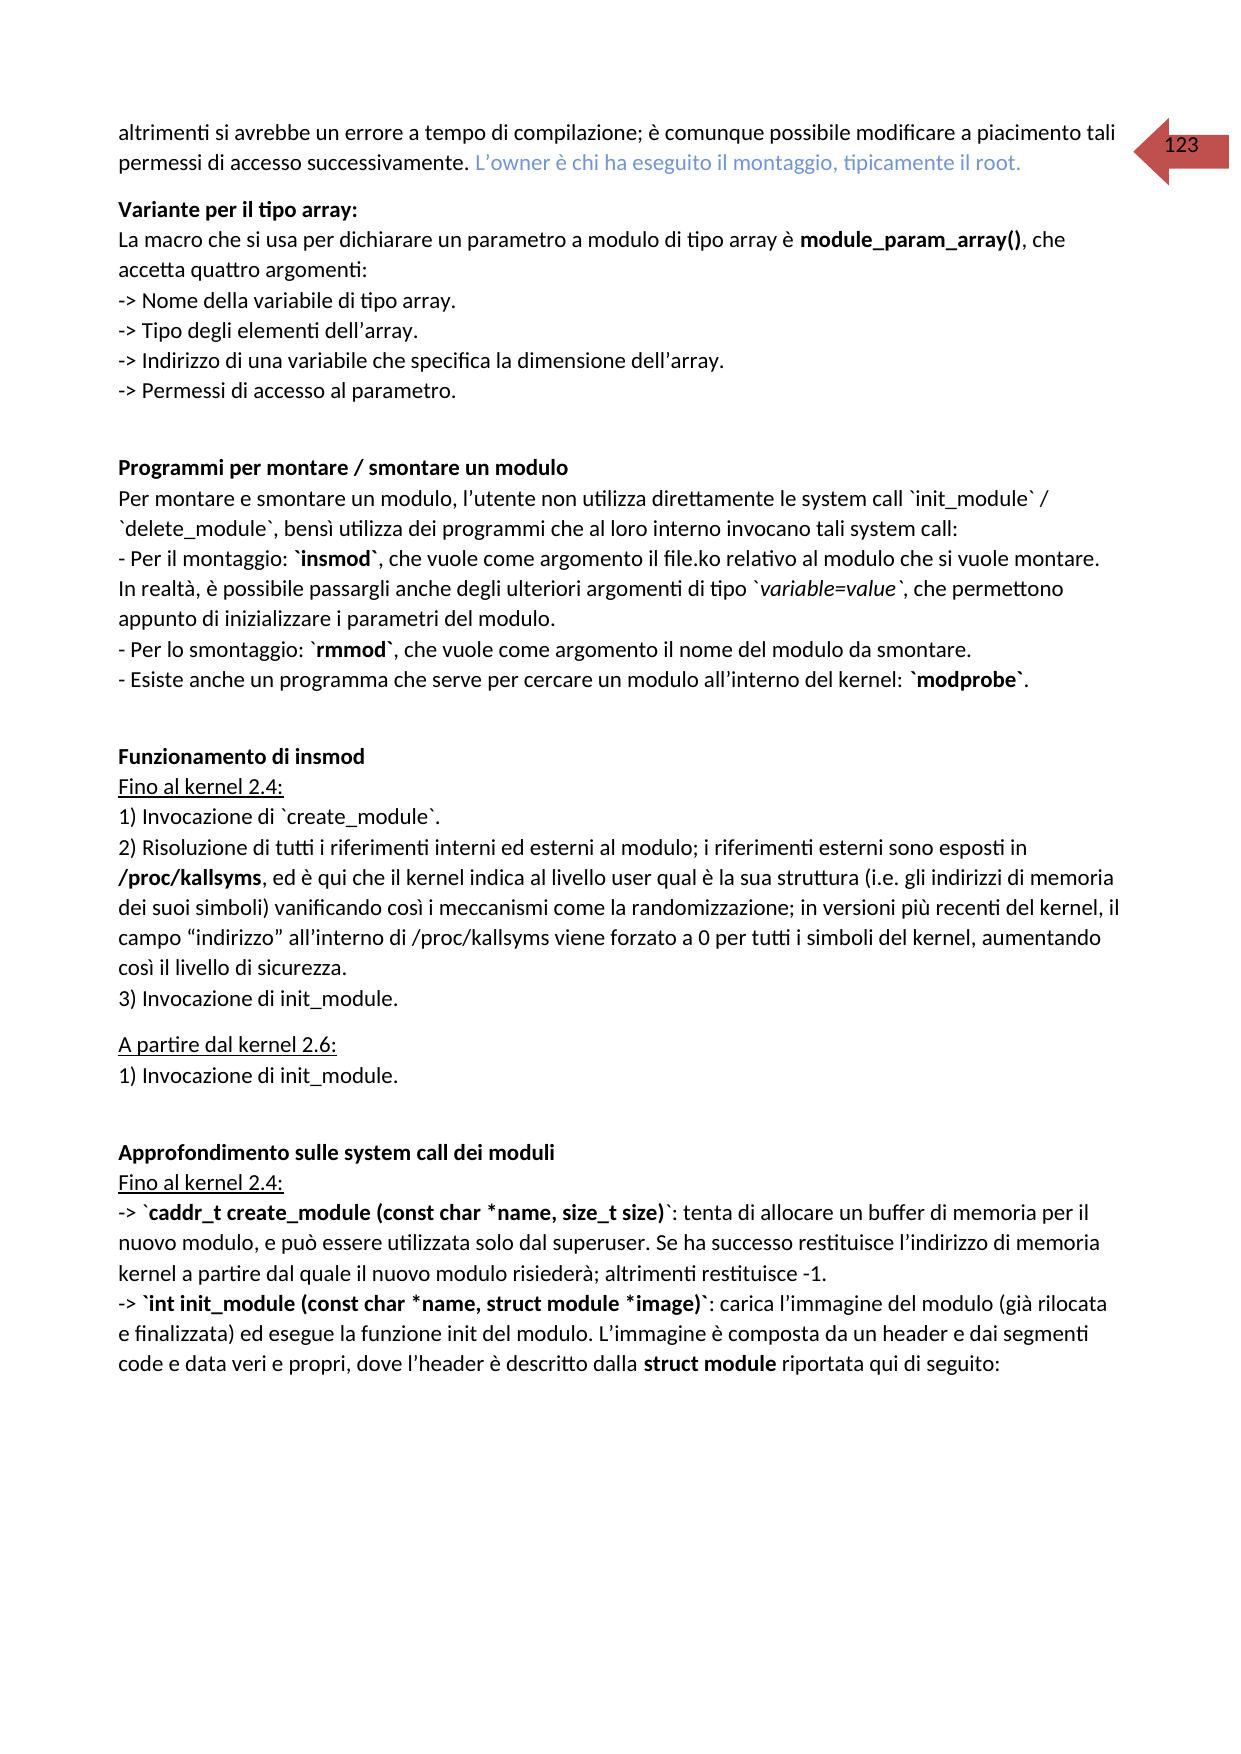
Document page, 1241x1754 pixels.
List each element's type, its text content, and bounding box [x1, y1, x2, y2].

text Variante per il tipo array: La macro che si usa per dichiarare un parametro a modulo di tipo array è module_param_array(), che accetta quattro argomenti: -> Nome della variabile di tipo array. -> Tipo degli elementi dell’array. -> Indirizzo di una variabile che specifica la dimensione dell’array. -> Permessi di accesso al parametro. [118, 195, 1122, 404]
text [118, 118, 1122, 176]
text Approfondimento sulle system call dei moduli Fino al kernel 2.4: -> `caddr_t create_module (const char *name, size_t size)`: tenta di allocare un buffer di memoria per il nuovo modulo, e può essere utilizzata solo dal superuser. Se ha successo restituisce l’indirizzo di memoria kernel a partire dal quale il nuovo modulo risiederà; altrimenti restituisce -1. -> `int init_module (const char *name, struct module *image)`: carica l’immagine del modulo (già rilocata e finalizzata) ed esegue la funzione init del modulo. L’immagine è composta da un header e dai segmenti code e data veri e propri, dove l’header è descritto dalla struct module riportata qui di seguito: [118, 1108, 1122, 1377]
text Funzionamento di insmod Fino al kernel 2.4: 1) Invocazione di `create_module`. 2) Risoluzione di tutti i riferimenti interni ed esterni al modulo; i riferimenti esterni sono esposti in /proc/kallsyms, ed è qui che il kernel indica al livello user qual è la sua struttura (i.e. gli indirizzi di memoria dei suoi simboli) vanificando così i meccanismi come la randomizzazione; in versioni più recenti del kernel, il campo “indirizzo” all’interno di /proc/kallsyms viene forzato a 0 per tutti i simboli del kernel, aumentando così il livello di sicurezza. 3) Invocazione di init_module. [118, 712, 1122, 1012]
text A partire dal kernel 2.6: 1) Invocazione di init_module. [118, 1031, 1122, 1089]
text Programmi per montare / smontare un modulo Per montare e smontare un modulo, l’utente non utilizza direttamente le system call `init_module` / `delete_module`, bensì utilizza dei programmi che al loro interno invocano tali system call: - Per il montaggio: `insmod`, che vuole come argomento il file.ko relativo al modulo che si vuole montare. In realtà, è possibile passargli anche degli ulteriori argomenti di tipo `variable=value`, che permettono appunto di inizializzare i parametri del modulo. - Per lo smontaggio: `rmmod`, che vuole come argomento il nome del modulo da smontare. - Esiste anche un programma che serve per cercare un modulo all’interno del kernel: `modprobe`. [118, 423, 1122, 693]
